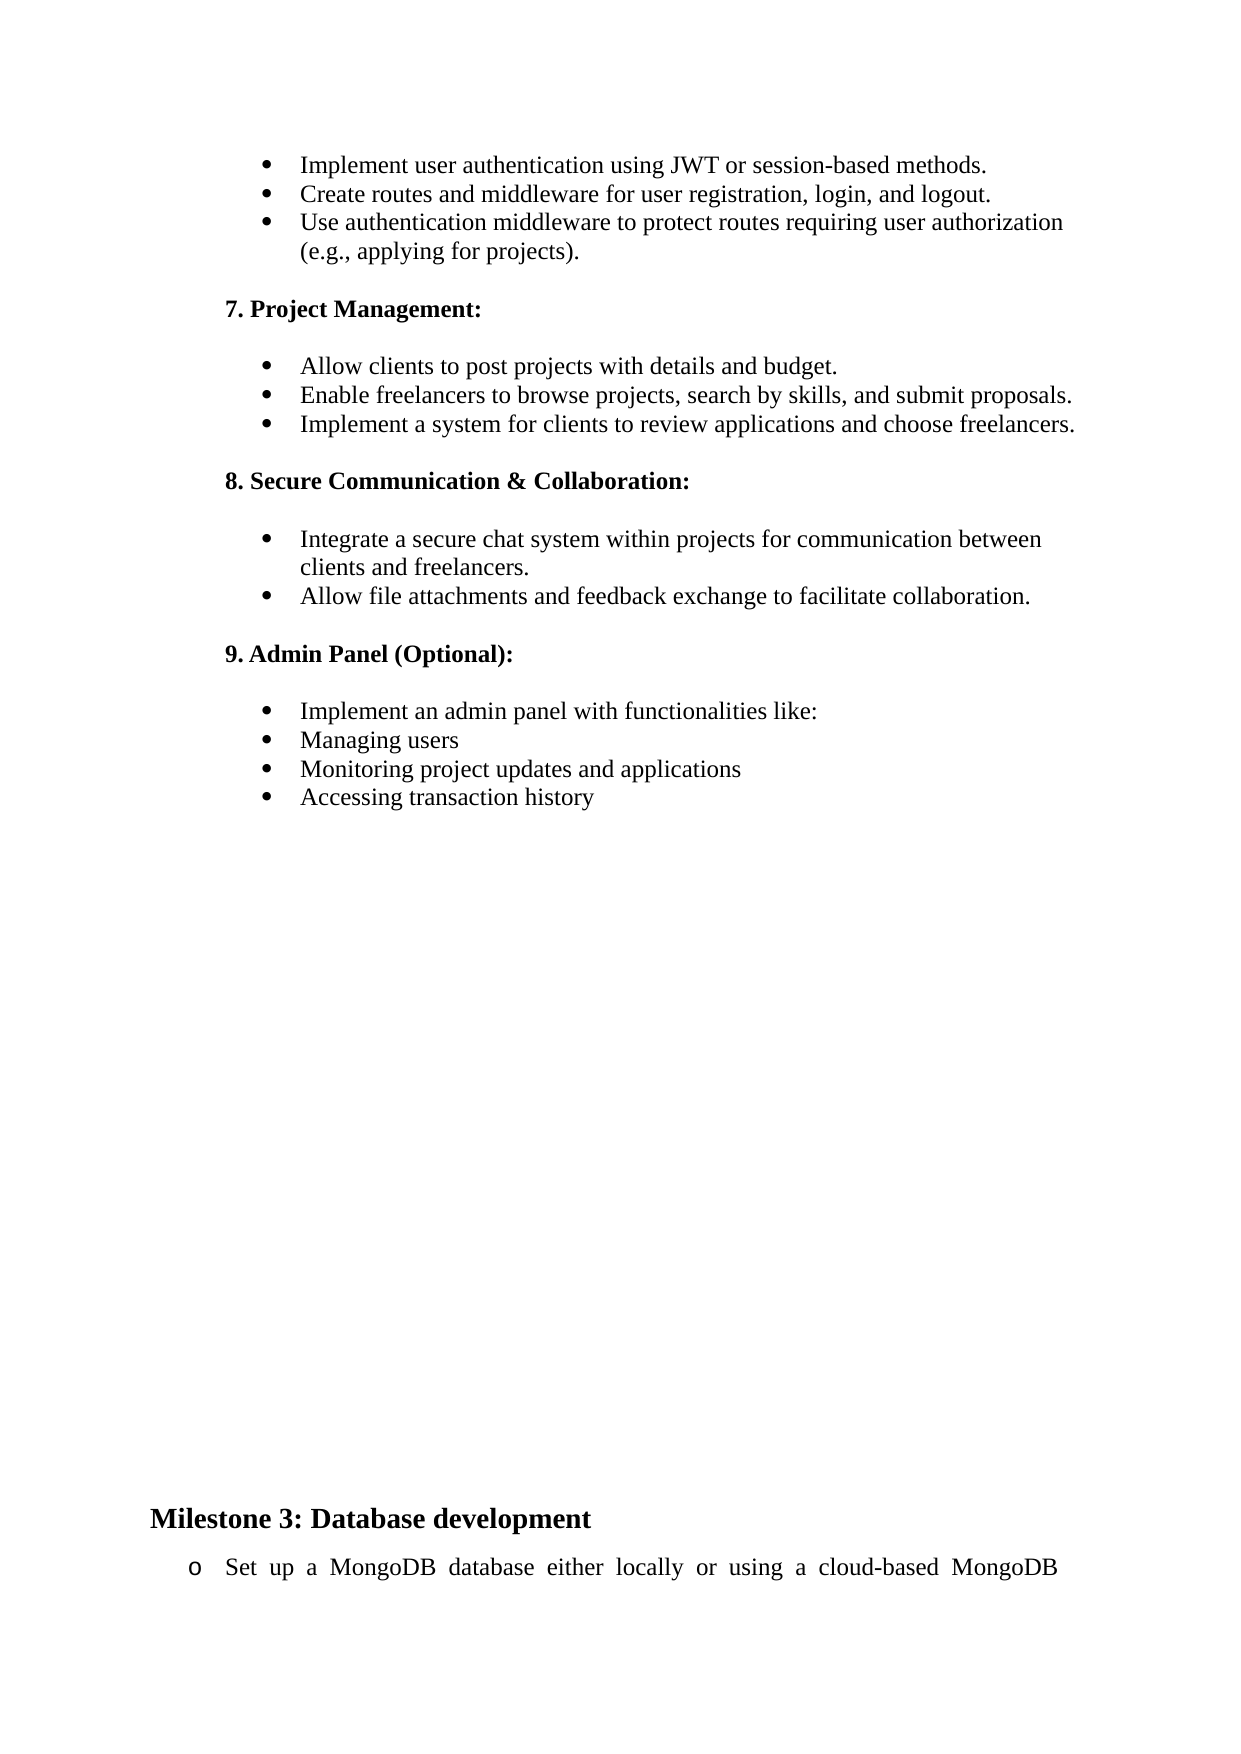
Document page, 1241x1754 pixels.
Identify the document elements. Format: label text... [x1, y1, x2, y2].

list Managing users [262, 725, 1090, 754]
list Integrate a secure chat system within projects for communication between clients and freelancers. [262, 524, 1090, 581]
list Implement user authentication using JWT or session-based methods. [262, 150, 1090, 179]
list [187, 1552, 1059, 1583]
text Milestone 3: Database development [150, 1501, 1090, 1535]
text 9. Admin Panel (Optional): [150, 639, 1090, 667]
text 7. Project Management: [150, 294, 1090, 322]
list Create routes and middleware for user registration, login, and logout. [262, 179, 1090, 207]
list Implement a system for clients to review applications and choose freelancers. [262, 409, 1090, 437]
list Use authentication middleware to protect routes requiring user authorization (e.g., applying for projects). [262, 207, 1090, 265]
list Implement an admin panel with functionalities like: [262, 696, 1090, 725]
list Accessing transaction history [262, 782, 1090, 811]
list Enable freelancers to browse projects, search by skills, and submit proposals. [262, 380, 1090, 409]
text 8. Secure Communication & Collaboration: [150, 466, 1090, 495]
list Allow file attachments and feedback exchange to facilitate collaboration. [262, 581, 1090, 610]
list Allow clients to post projects with details and budget. [262, 351, 1090, 380]
list Monitoring project updates and applications [262, 754, 1090, 782]
